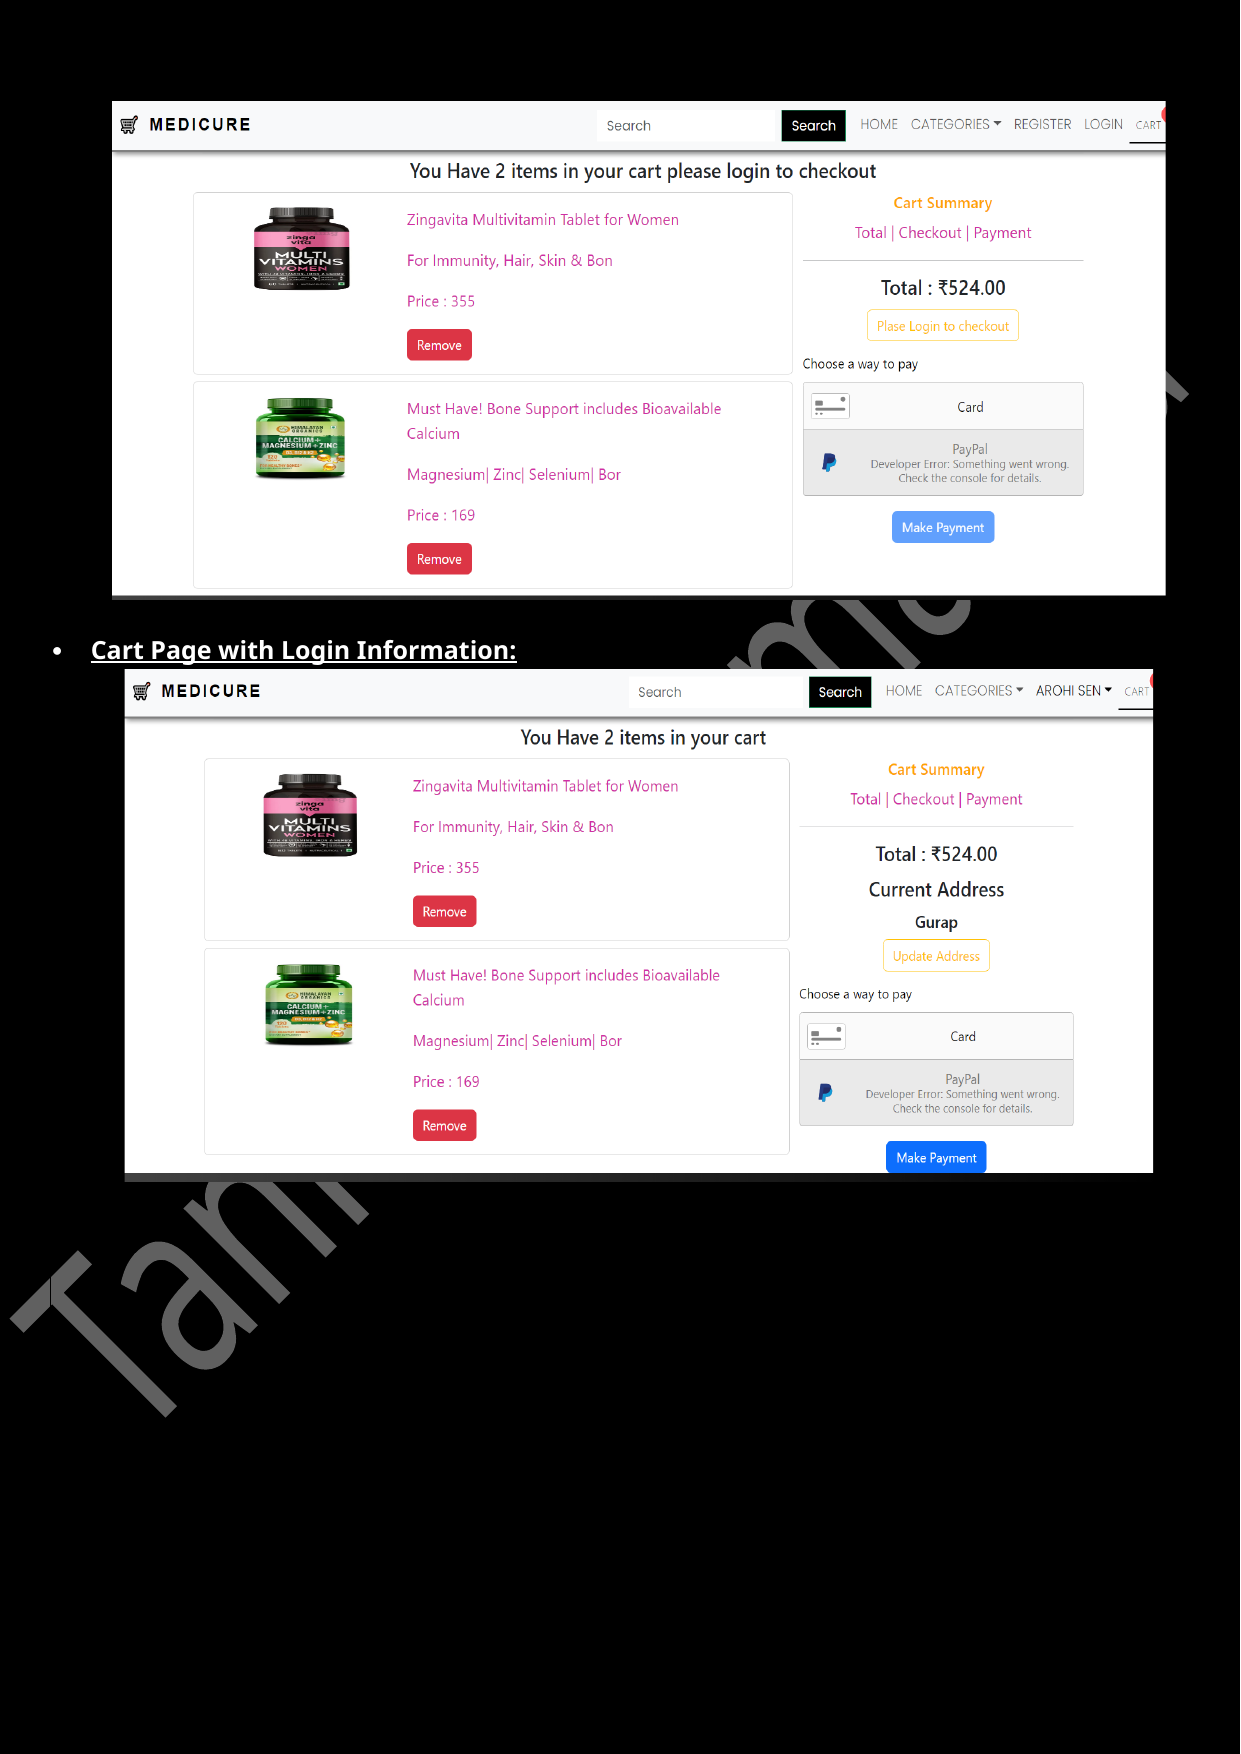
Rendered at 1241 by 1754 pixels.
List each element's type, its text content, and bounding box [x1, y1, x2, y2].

list Cart Page with Login Information: [53, 632, 1187, 666]
picture [112, 101, 1166, 600]
picture [124, 669, 1154, 1182]
